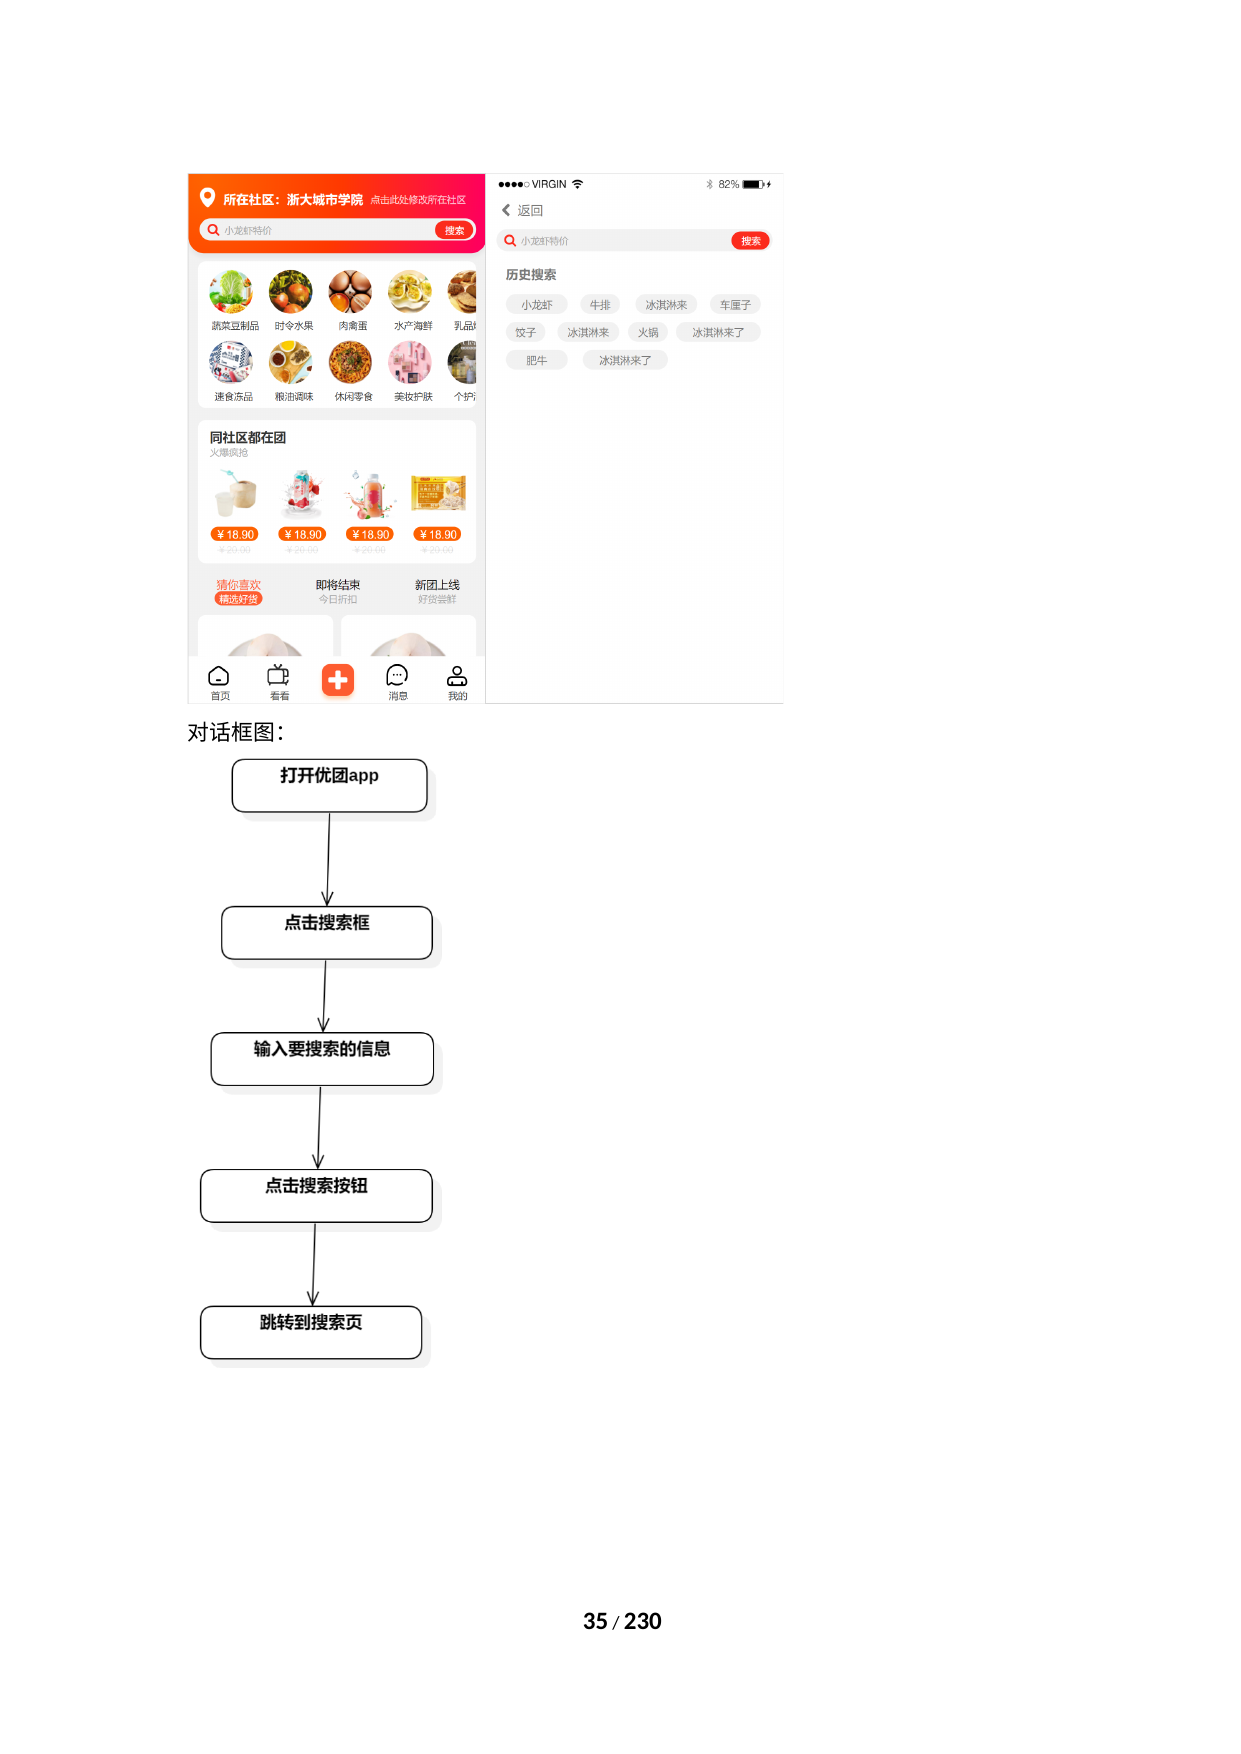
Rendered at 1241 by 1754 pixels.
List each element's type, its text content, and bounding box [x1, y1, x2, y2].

picture [187, 173, 784, 704]
picture [187, 747, 486, 1411]
text 对话框图： [187, 714, 1053, 747]
